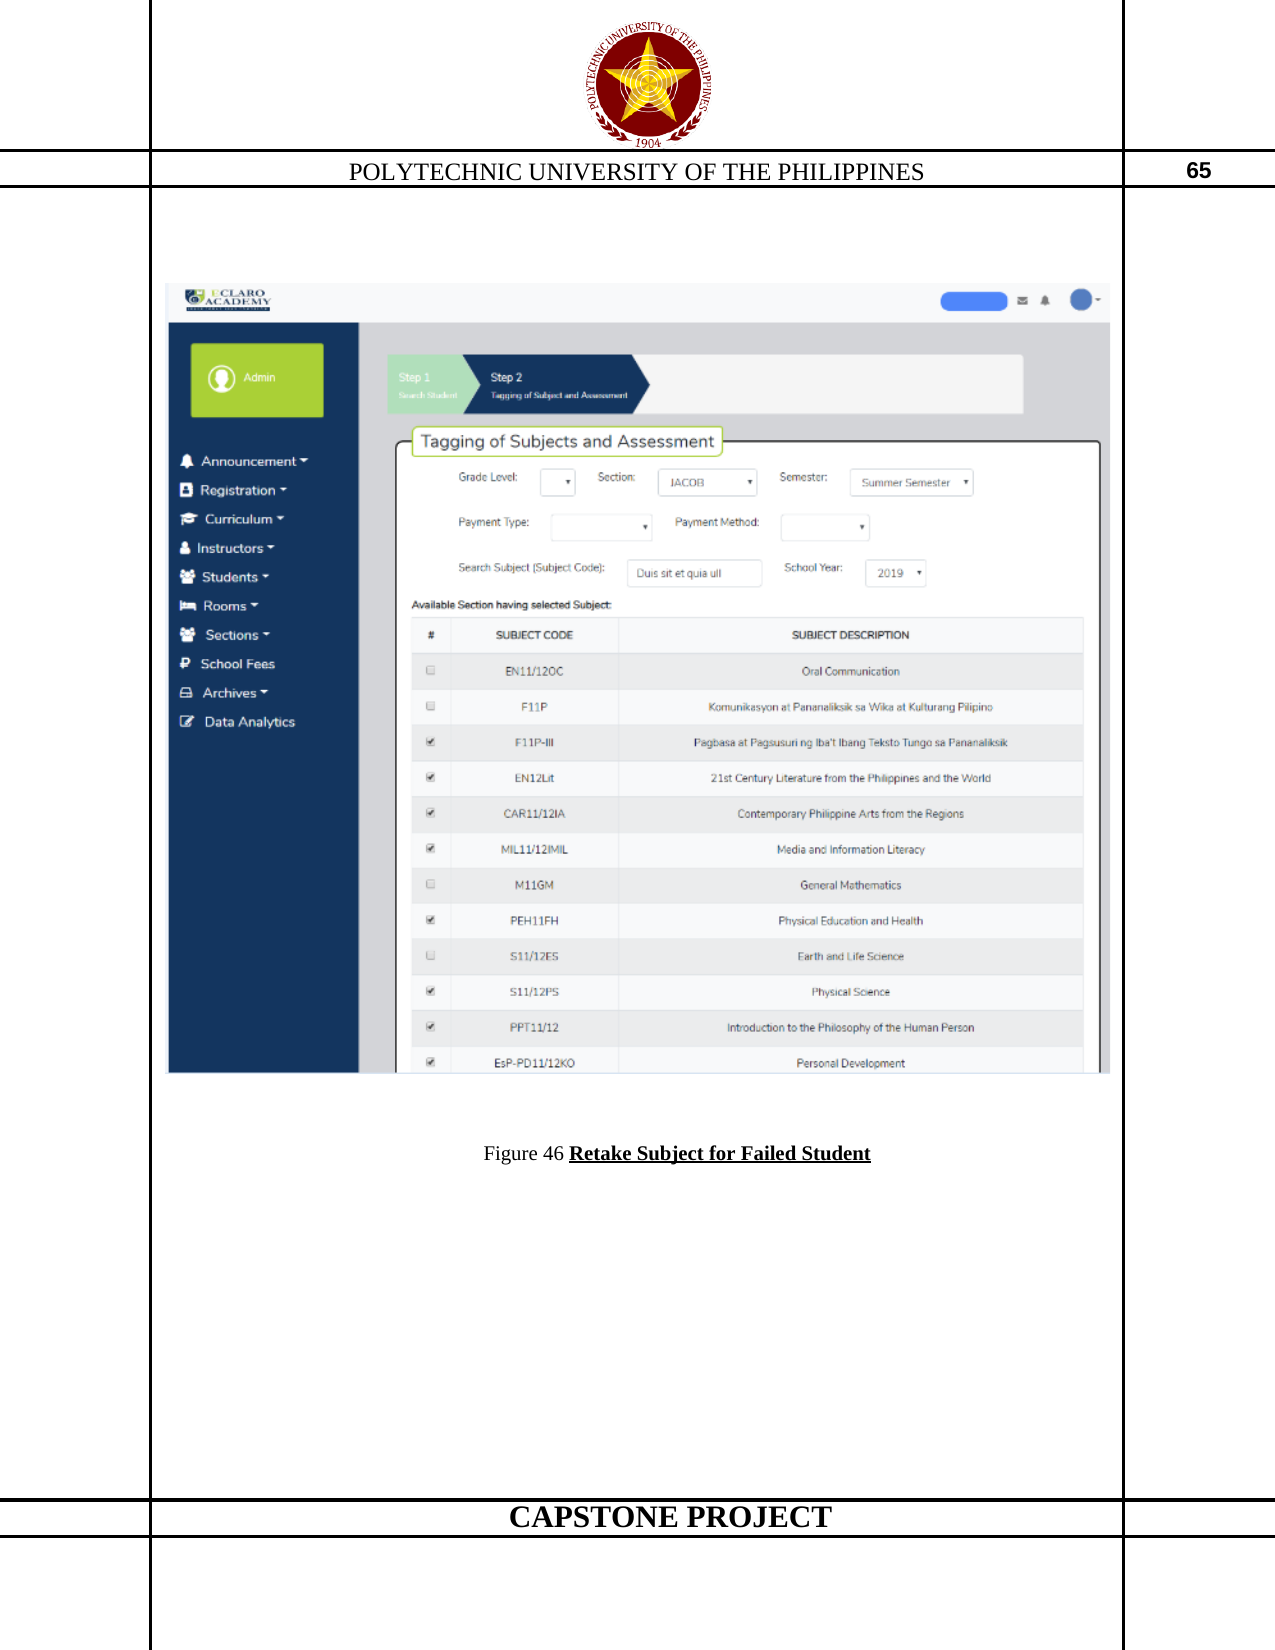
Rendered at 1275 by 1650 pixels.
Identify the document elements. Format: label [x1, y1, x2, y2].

picture [583, 20, 712, 149]
picture [165, 283, 1111, 1074]
